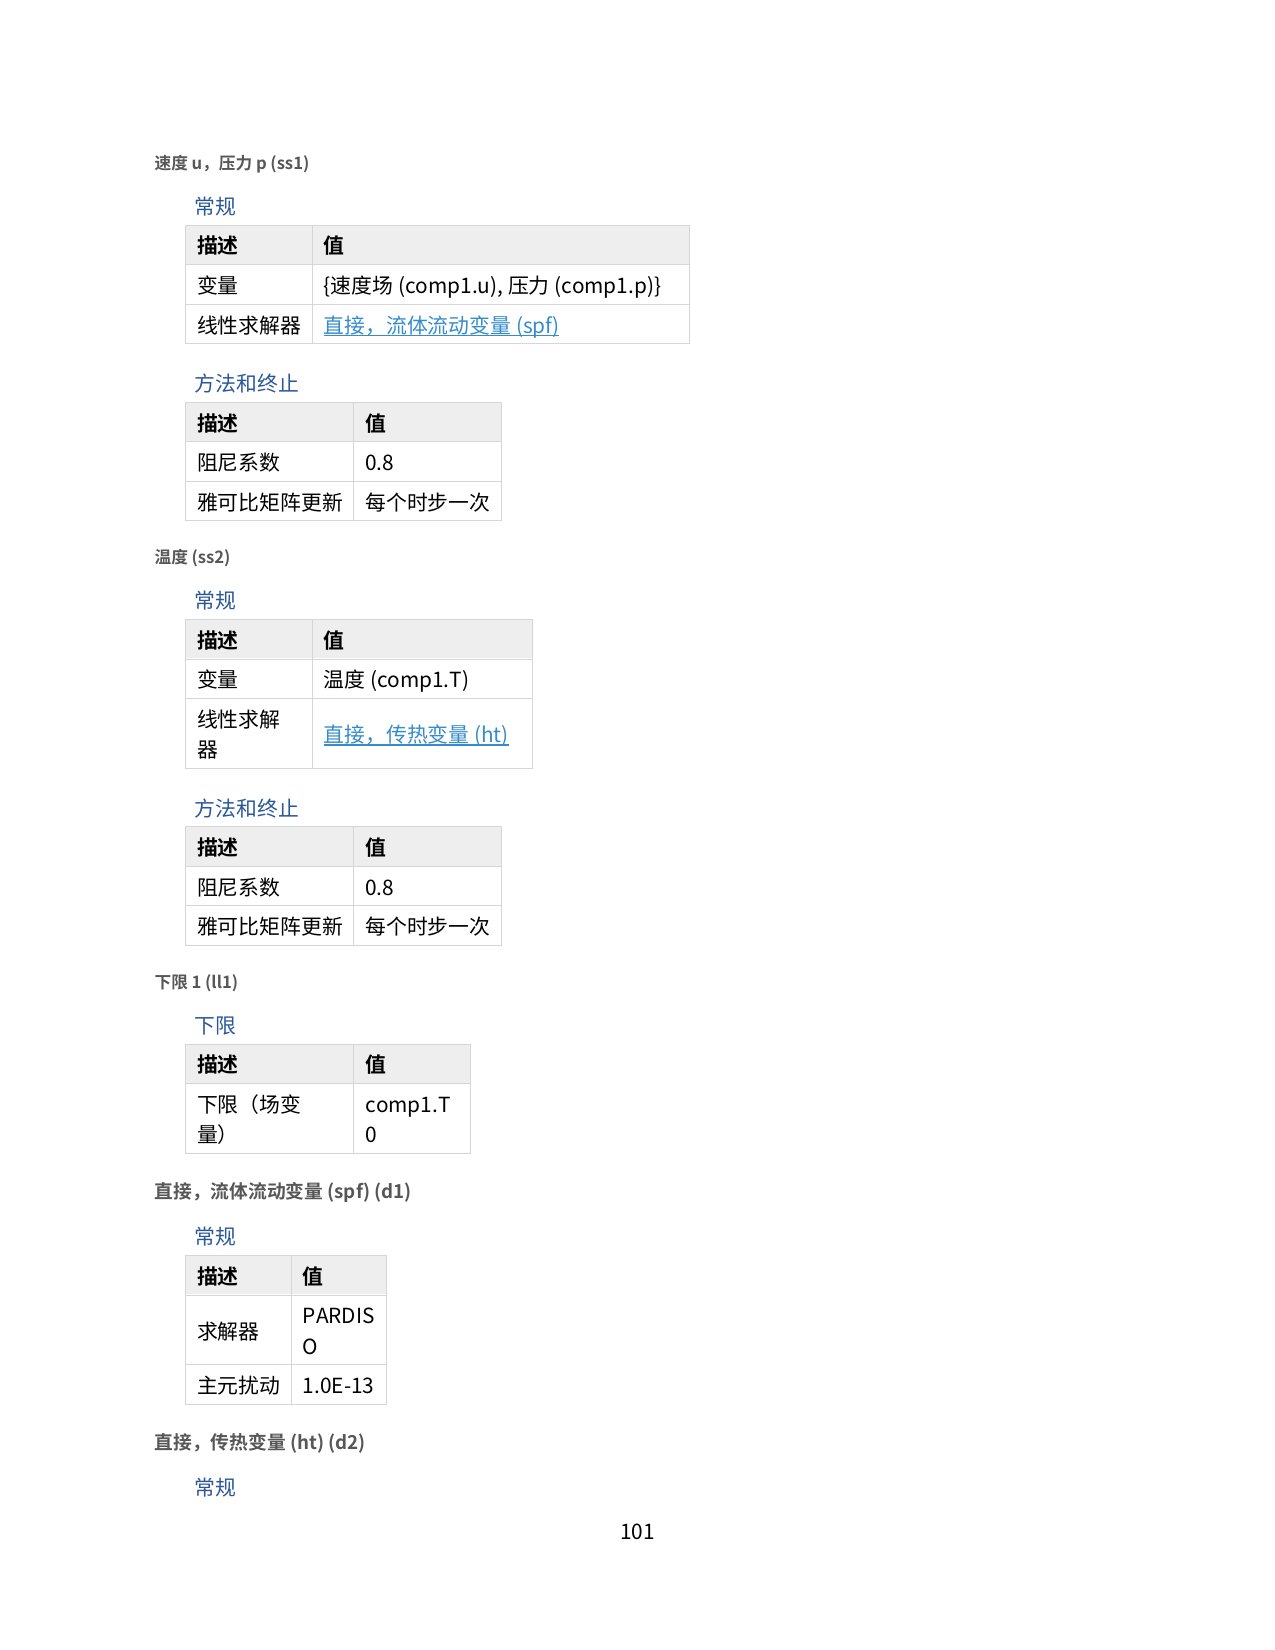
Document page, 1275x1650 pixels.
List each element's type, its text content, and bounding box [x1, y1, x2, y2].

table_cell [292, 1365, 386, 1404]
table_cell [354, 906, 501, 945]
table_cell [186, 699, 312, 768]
subtitle 下限 1 (ll1) [154, 969, 1087, 993]
subtitle 直接，流体流动变量 (spf) (d1) [154, 1177, 1087, 1204]
text 方法和终止 [194, 792, 1087, 822]
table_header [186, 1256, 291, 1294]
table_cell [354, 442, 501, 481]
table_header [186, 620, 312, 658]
text 方法和终止 [194, 367, 1087, 397]
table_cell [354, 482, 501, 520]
text 常规 [194, 1221, 1087, 1251]
subtitle 直接，传热变量 (ht) (d2) [154, 1428, 1087, 1455]
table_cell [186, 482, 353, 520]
text 下限 [194, 1009, 1087, 1039]
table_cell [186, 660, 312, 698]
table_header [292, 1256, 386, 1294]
text 常规 [194, 584, 1087, 615]
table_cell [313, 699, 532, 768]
subtitle 温度 (ss2) [154, 544, 1087, 568]
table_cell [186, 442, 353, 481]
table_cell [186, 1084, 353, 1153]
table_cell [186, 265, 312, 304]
subtitle 速度 u，压力 p (ss1) [154, 150, 1087, 174]
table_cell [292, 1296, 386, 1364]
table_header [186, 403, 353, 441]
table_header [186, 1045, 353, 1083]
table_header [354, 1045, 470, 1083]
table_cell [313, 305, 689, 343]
text 常规 [194, 190, 1087, 220]
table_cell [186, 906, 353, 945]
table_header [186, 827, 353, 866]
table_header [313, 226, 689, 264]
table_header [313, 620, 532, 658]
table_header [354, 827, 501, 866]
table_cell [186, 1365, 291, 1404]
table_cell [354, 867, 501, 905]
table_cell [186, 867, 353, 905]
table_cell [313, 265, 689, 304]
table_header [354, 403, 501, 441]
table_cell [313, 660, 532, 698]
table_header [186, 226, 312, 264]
text 常规 [194, 1472, 1087, 1502]
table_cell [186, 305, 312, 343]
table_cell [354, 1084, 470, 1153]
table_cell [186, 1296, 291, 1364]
